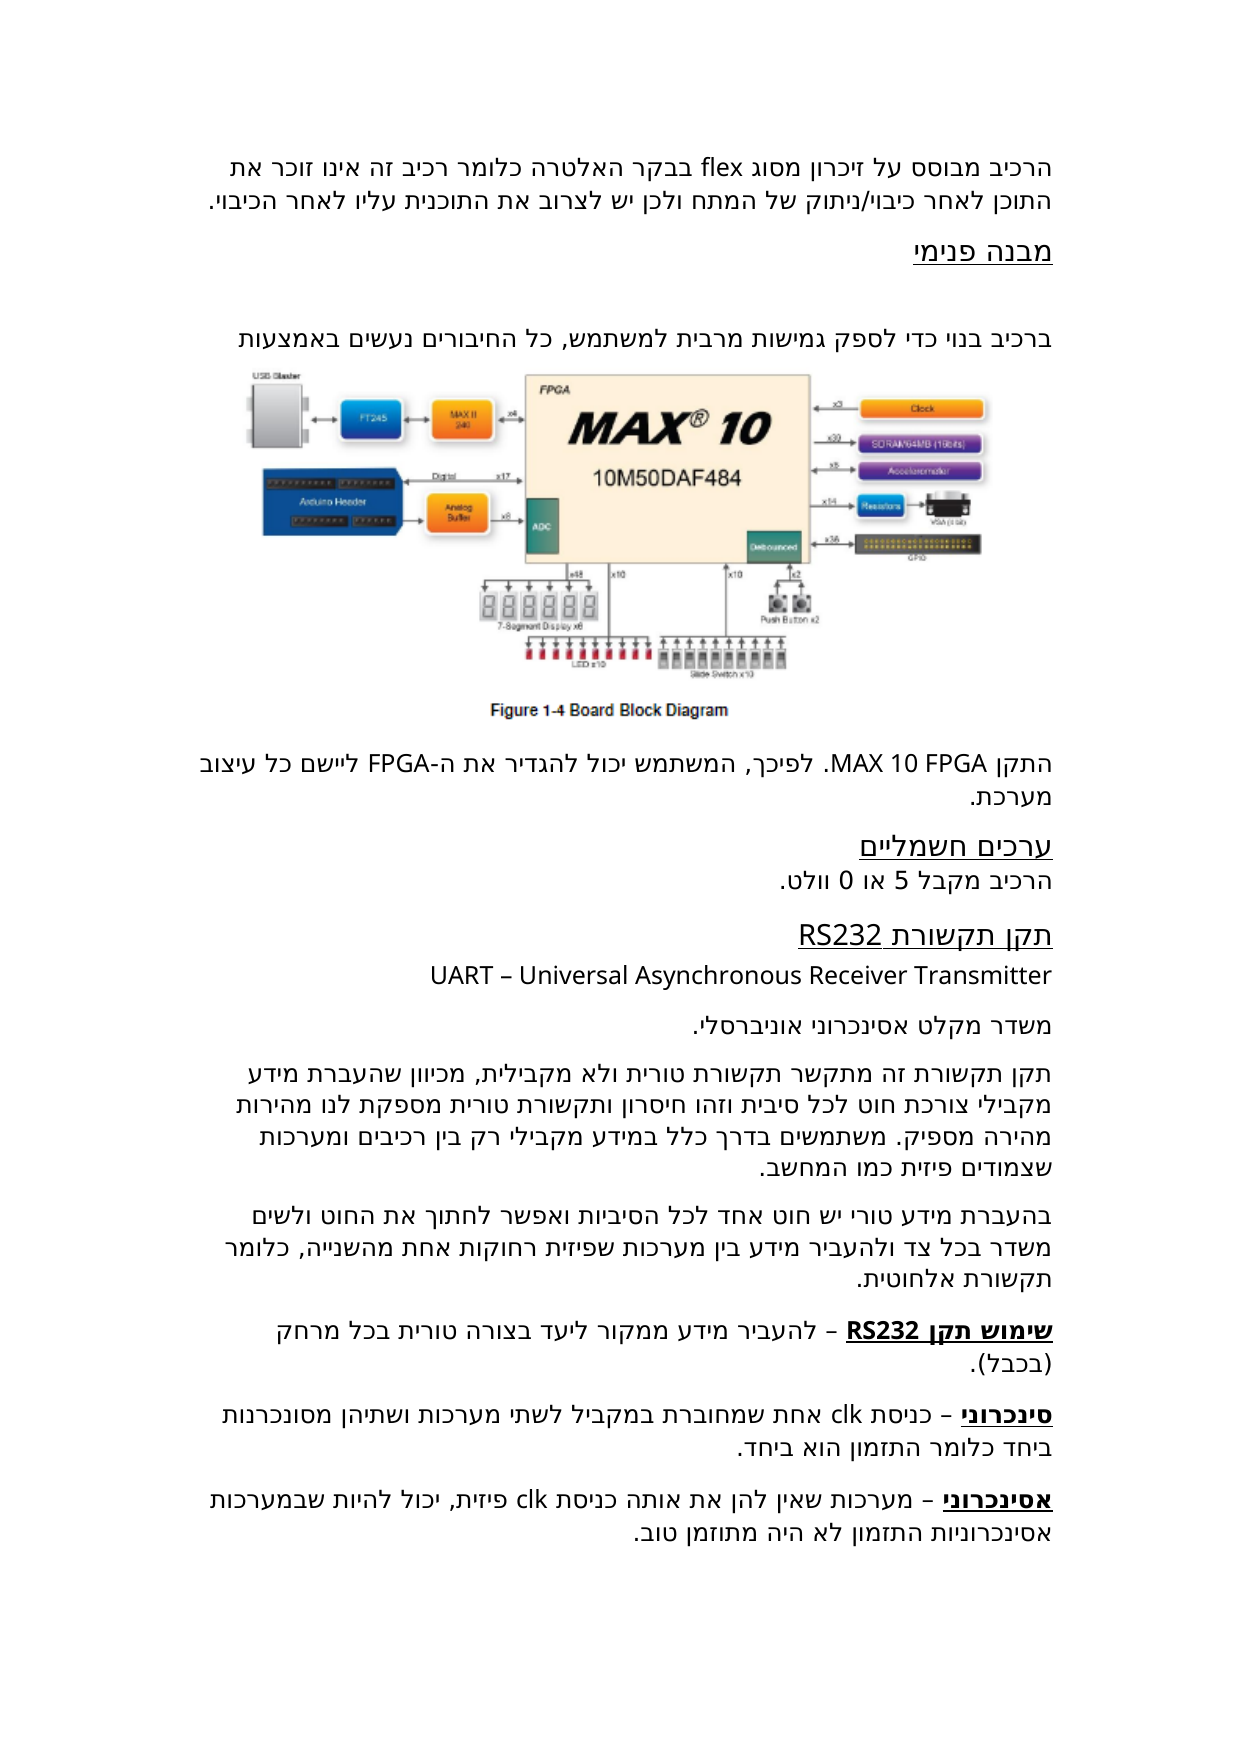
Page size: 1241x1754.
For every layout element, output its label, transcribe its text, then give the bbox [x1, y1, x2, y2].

subtitle ערכים חשמליים [187, 830, 1053, 864]
text הרכיב מבוסס על זיכרון מסוג flex בבקר האלטרה כלומר רכיב זה אינו זוכר את התוכן לאחר כיבוי/ניתוק של המתח ולכן יש לצרוב את התוכנית עליו לאחר הכיבוי. [187, 150, 1053, 216]
text אסינכרוני – מערכות שאין להן את אותה כניסת clk פיזית, יכול להיות שבמערכות אסינכרוניות התזמון לא היה מתוזמן טוב. [187, 1481, 1053, 1547]
text משדר מקלט אסינכרוני אוניברסלי. [187, 1011, 1053, 1040]
subtitle תקן תקשורת RS232 [187, 914, 1053, 954]
text סינכרוני – כניסת clk אחת שמחוברת במקביל לשתי מערכות ושתיהן מסונכרנות ביחד כלומר התזמון הוא ביחד. [187, 1397, 1053, 1462]
picture [234, 362, 1007, 746]
text בהעברת מידע טורי יש חוט אחד לכל הסיביות ואפשר לחתוך את החוט ולשים משדר בכל צד ולהעביר מידע בין מערכות שפיזית רחוקות אחת מהשנייה, כלומר תקשורת אלחוטית. [187, 1201, 1053, 1293]
text UART – Universal Asynchronous Receiver Transmitter [187, 957, 1053, 991]
text הרכיב מקבל 5 או 0 וולט. [187, 866, 1053, 896]
text שימוש תקן RS232 – להעביר מידע ממקור ליעד בצורה טורית בכל מרחק (בכבל). [187, 1312, 1053, 1378]
text תקן תקשורת זה מתקשר תקשורת טורית ולא מקבילית, מכיוון שהעברת מידע מקבילי צורכת חוט לכל סיבית וזהו חיסרון ותקשורת טורית מספקת לנו מהירות מהירה מספיק. משתמשים בדרך כלל במידע מקבילי רק בין רכיבים ומערכות שצמודים פיזית כמו המחשב. [187, 1059, 1053, 1182]
subtitle מבנה פנימי [187, 234, 1053, 268]
